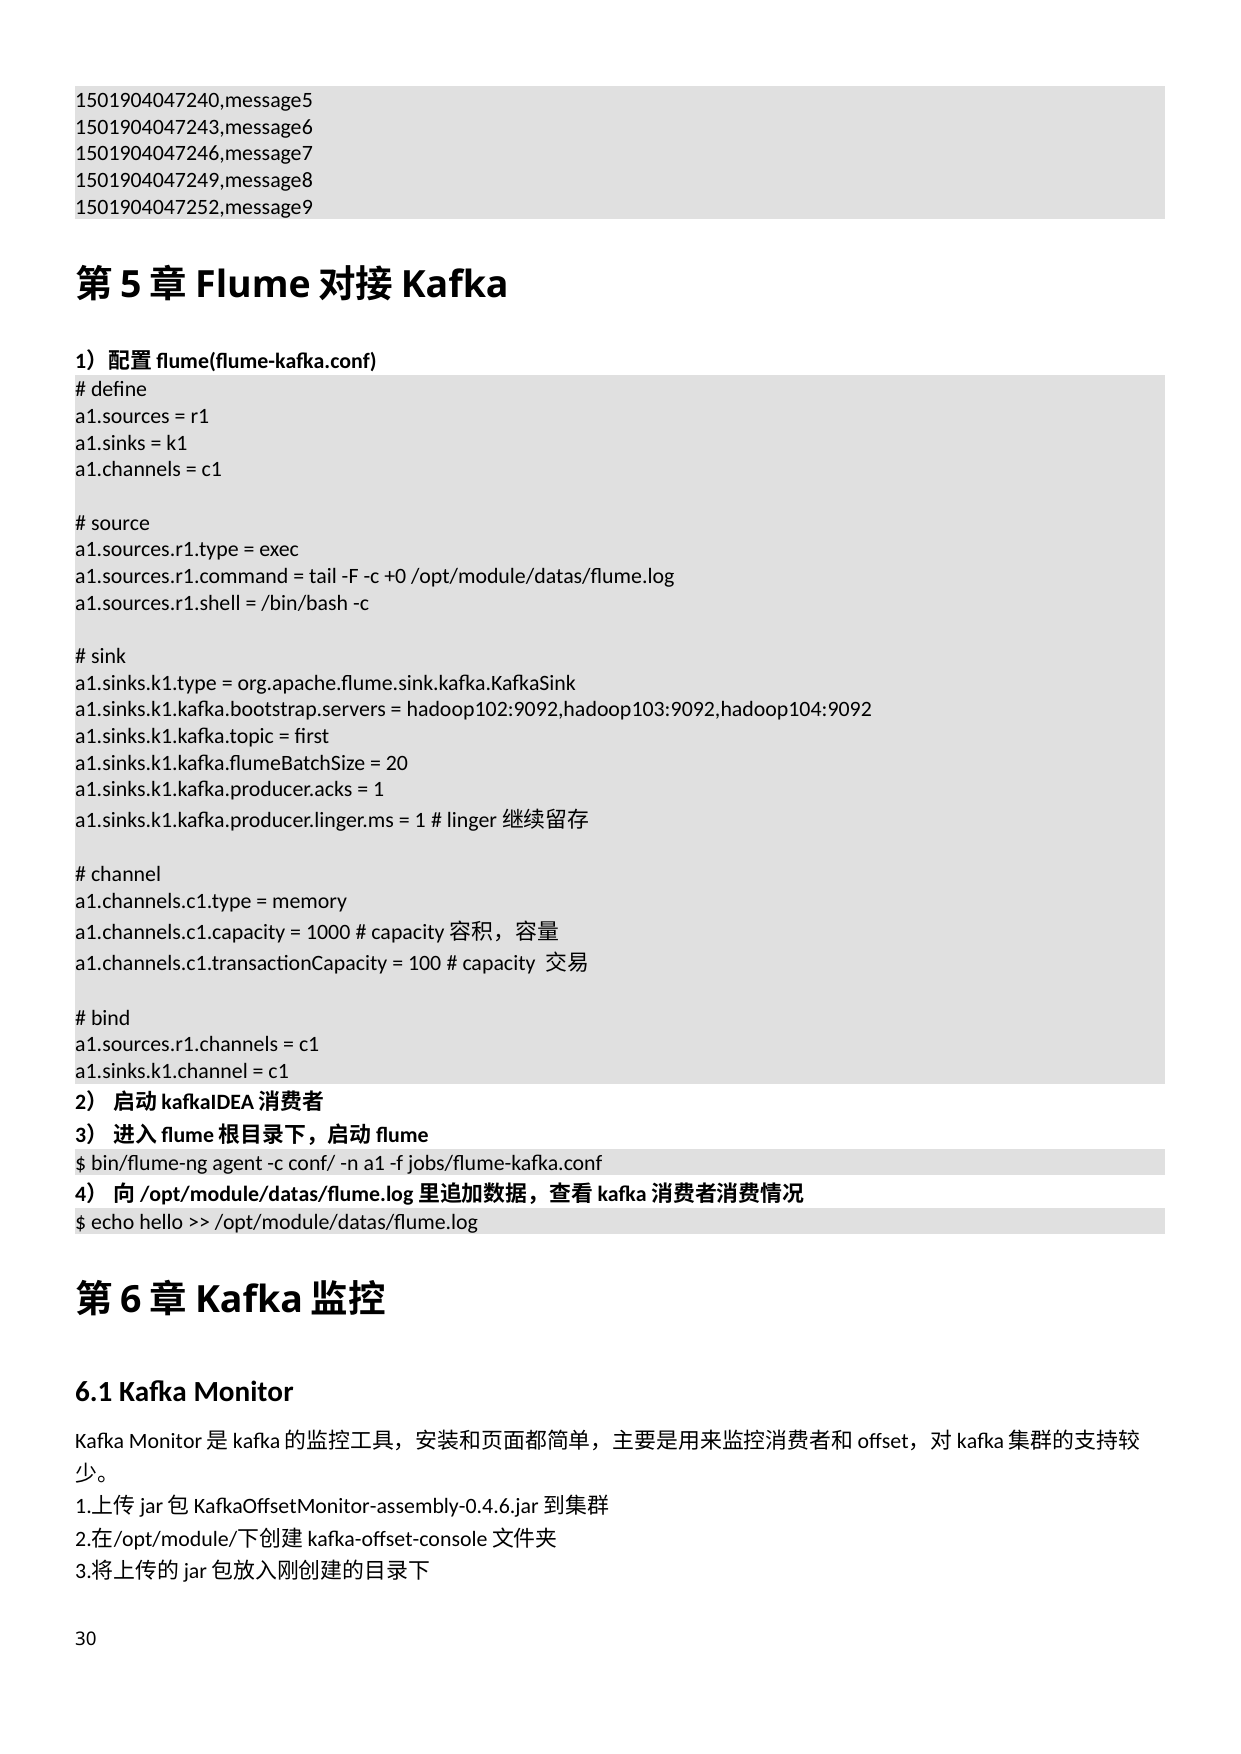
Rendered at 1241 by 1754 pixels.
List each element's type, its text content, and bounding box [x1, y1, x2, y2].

text # define [75, 375, 1165, 402]
text 2.在/opt/module/下创建kafka-offset-console文件夹 [75, 1520, 1165, 1553]
text 4） 向 /opt/module/datas/flume.log里追加数据，查看kafka消费者消费情况 [75, 1175, 1165, 1208]
text a1.sinks = k1 [75, 429, 1165, 455]
text a1.sources.r1.channels = c1 [75, 1030, 1165, 1057]
text $ echo hello >> /opt/module/datas/flume.log [75, 1208, 1165, 1234]
text 1.上传jar包KafkaOffsetMonitor-assembly-0.4.6.jar到集群 [75, 1488, 1165, 1520]
text a1.sources.r1.shell = /bin/bash -c [75, 589, 1165, 615]
text a1.channels.c1.type = memory [75, 887, 1165, 914]
text 3.将上传的jar包放入刚创建的目录下 [75, 1553, 1165, 1585]
text a1.channels.c1.capacity = 1000 # capacity 容积，容量 [75, 914, 1165, 945]
text Kafka Monitor是kafka的监控工具，安装和页面都简单，主要是用来监控消费者和offset，对kafka集群的支持较少。 [75, 1423, 1165, 1488]
text 3） 进入flume根目录下，启动flume [75, 1116, 1165, 1149]
text a1.sinks.k1.kafka.producer.acks = 1 [75, 775, 1165, 802]
text a1.sinks.k1.kafka.flumeBatchSize = 20 [75, 749, 1165, 775]
text # channel [75, 860, 1165, 887]
subtitle 第6章 Kafka监控 [75, 1264, 1165, 1329]
text # source [75, 509, 1165, 535]
text # sink [75, 642, 1165, 669]
text 1501904047243,message6 [75, 113, 1165, 139]
text 1501904047252,message9 [75, 193, 1165, 219]
text a1.sinks.k1.kafka.producer.linger.ms = 1 # linger 继续留存 [75, 802, 1165, 834]
subtitle 第5章 Flume对接Kafka [75, 249, 1165, 314]
text a1.sinks.k1.kafka.topic = first [75, 722, 1165, 749]
text 1501904047240,message5 [75, 86, 1165, 113]
text a1.sinks.k1.channel = c1 [75, 1057, 1165, 1084]
text 1）配置flume(flume-kafka.conf) [75, 343, 1165, 375]
text a1.channels.c1.transactionCapacity = 100 # capacity 交易 [75, 945, 1165, 977]
subtitle 6.1 Kafka Monitor [75, 1358, 1165, 1423]
text a1.sources.r1.command = tail -F -c +0 /opt/module/datas/flume.log [75, 562, 1165, 589]
text $ bin/flume-ng agent -c conf/ -n a1 -f jobs/flume-kafka.conf [75, 1149, 1165, 1175]
text a1.sources = r1 [75, 402, 1165, 429]
text a1.sinks.k1.type = org.apache.flume.sink.kafka.KafkaSink [75, 669, 1165, 695]
text a1.sources.r1.type = exec [75, 535, 1165, 562]
text 1501904047249,message8 [75, 166, 1165, 193]
text 1501904047246,message7 [75, 139, 1165, 166]
text 2） 启动kafkaIDEA消费者 [75, 1084, 1165, 1116]
text # bind [75, 1004, 1165, 1030]
text a1.sinks.k1.kafka.bootstrap.servers = hadoop102:9092,hadoop103:9092,hadoop104:9092 [75, 695, 1165, 722]
text a1.channels = c1 [75, 455, 1165, 482]
